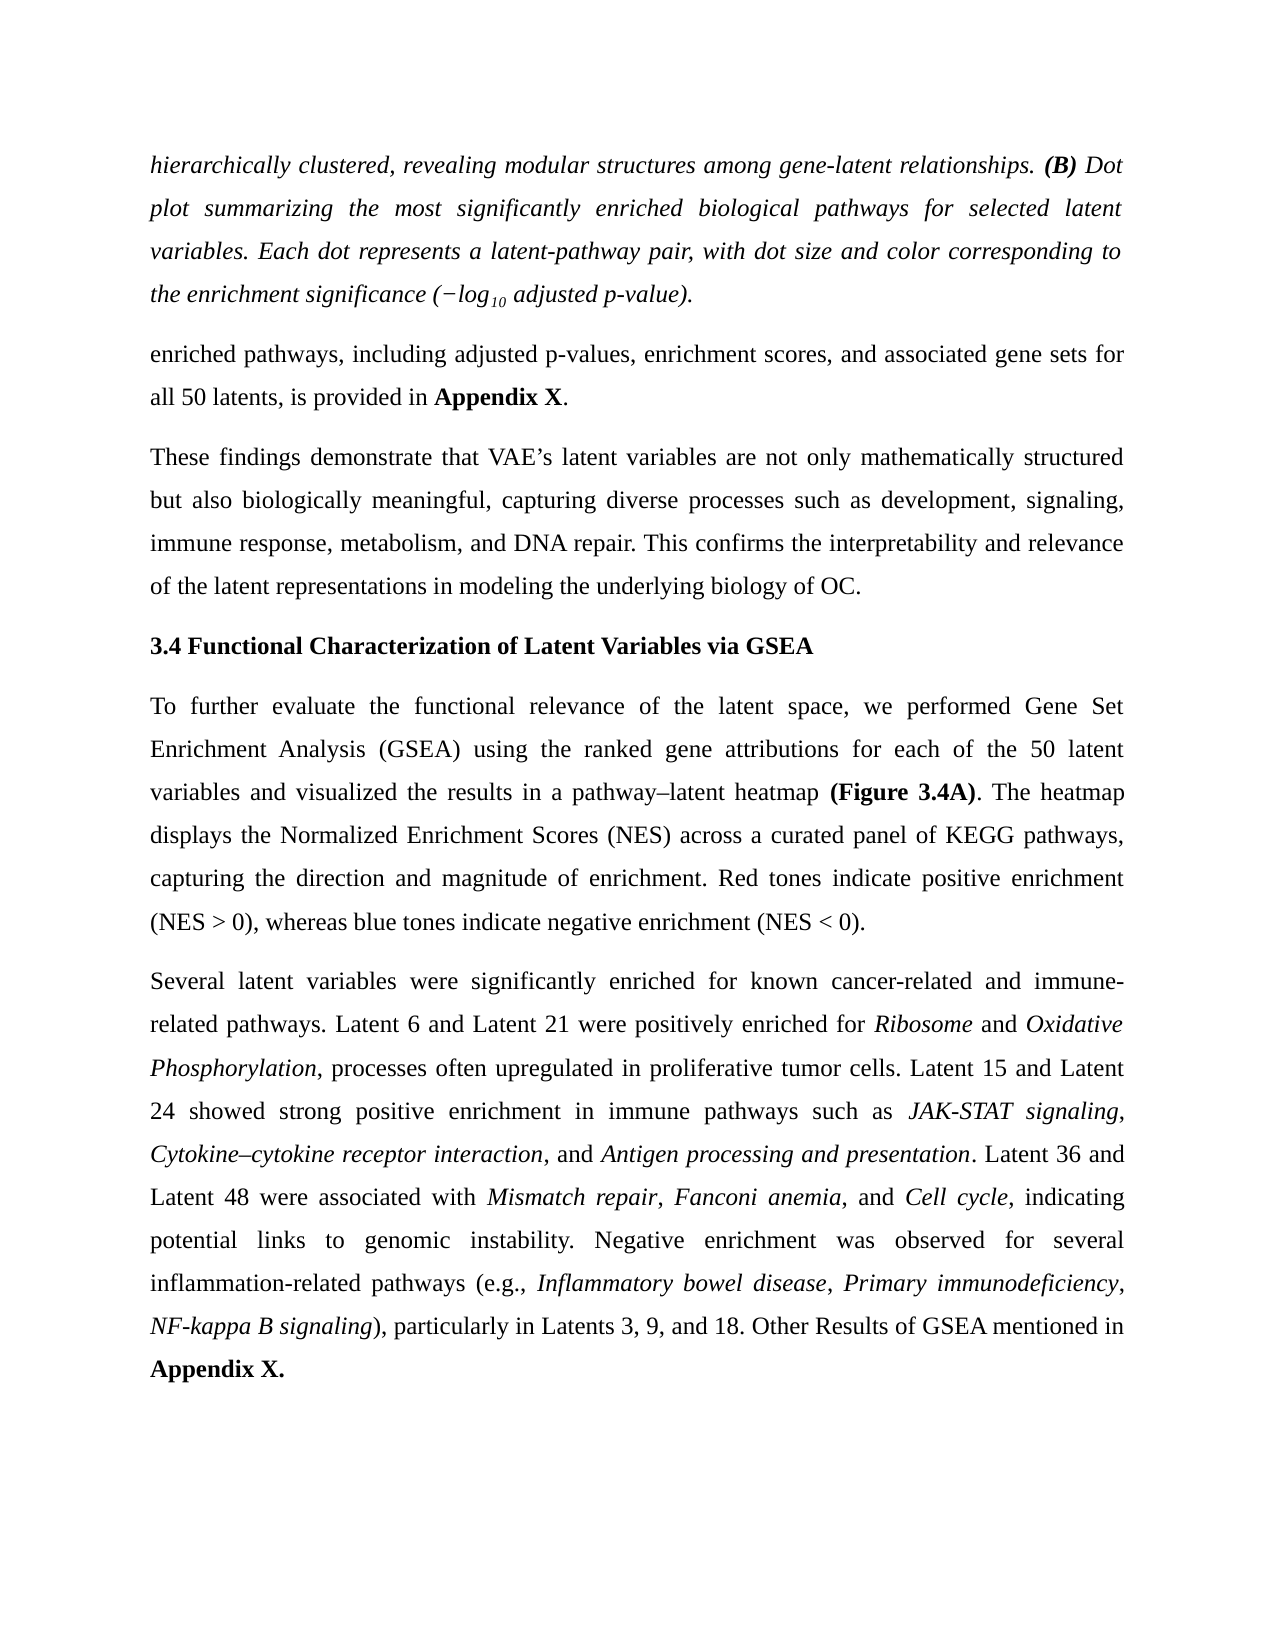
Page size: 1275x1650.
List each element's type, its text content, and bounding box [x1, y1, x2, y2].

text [150, 150, 1125, 308]
text To further evaluate the functional relevance of the latent space, we performed Gene Set Enrichment Analysis (GSEA) using the ranked gene attributions for each of the 50 latent variables and visualized the results in a pathway–latent heatmap (Figure 3.4A). The heatmap displays the Normalized Enrichment Scores (NES) across a curated panel of KEGG pathways, capturing the direction and magnitude of enrichment. Red tones indicate positive enrichment (NES > 0), whereas blue tones indicate negative enrichment (NES < 0). [150, 691, 1125, 935]
text enriched pathways, including adjusted p-values, enrichment scores, and associated gene sets for all 50 latents, is provided in Appendix X. [150, 339, 1125, 411]
text These findings demonstrate that VAE’s latent variables are not only mathematically structured but also biologically meaningful, capturing diverse processes such as development, signaling, immune response, metabolism, and DNA repair. This confirms the interpretability and relevance of the latent representations in modeling the underlying biology of OC. [150, 442, 1125, 600]
text 3.4 Functional Characterization of Latent Variables via GSEA [150, 631, 1125, 660]
text Several latent variables were significantly enriched for known cancer-related and immune-related pathways. Latent 6 and Latent 21 were positively enriched for Ribosome and Oxidative Phosphorylation, processes often upregulated in proliferative tumor cells. Latent 15 and Latent 24 showed strong positive enrichment in immune pathways such as JAK-STAT signaling, Cytokine–cytokine receptor interaction, and Antigen processing and presentation. Latent 36 and Latent 48 were associated with Mismatch repair, Fanconi anemia, and Cell cycle, indicating potential links to genomic instability. Negative enrichment was observed for several inflammation-related pathways (e.g., Inflammatory bowel disease, Primary immunodeficiency, NF-kappa B signaling), particularly in Latents 3, 9, and 18. Other Results of GSEA mentioned in Appendix X. [150, 966, 1125, 1383]
